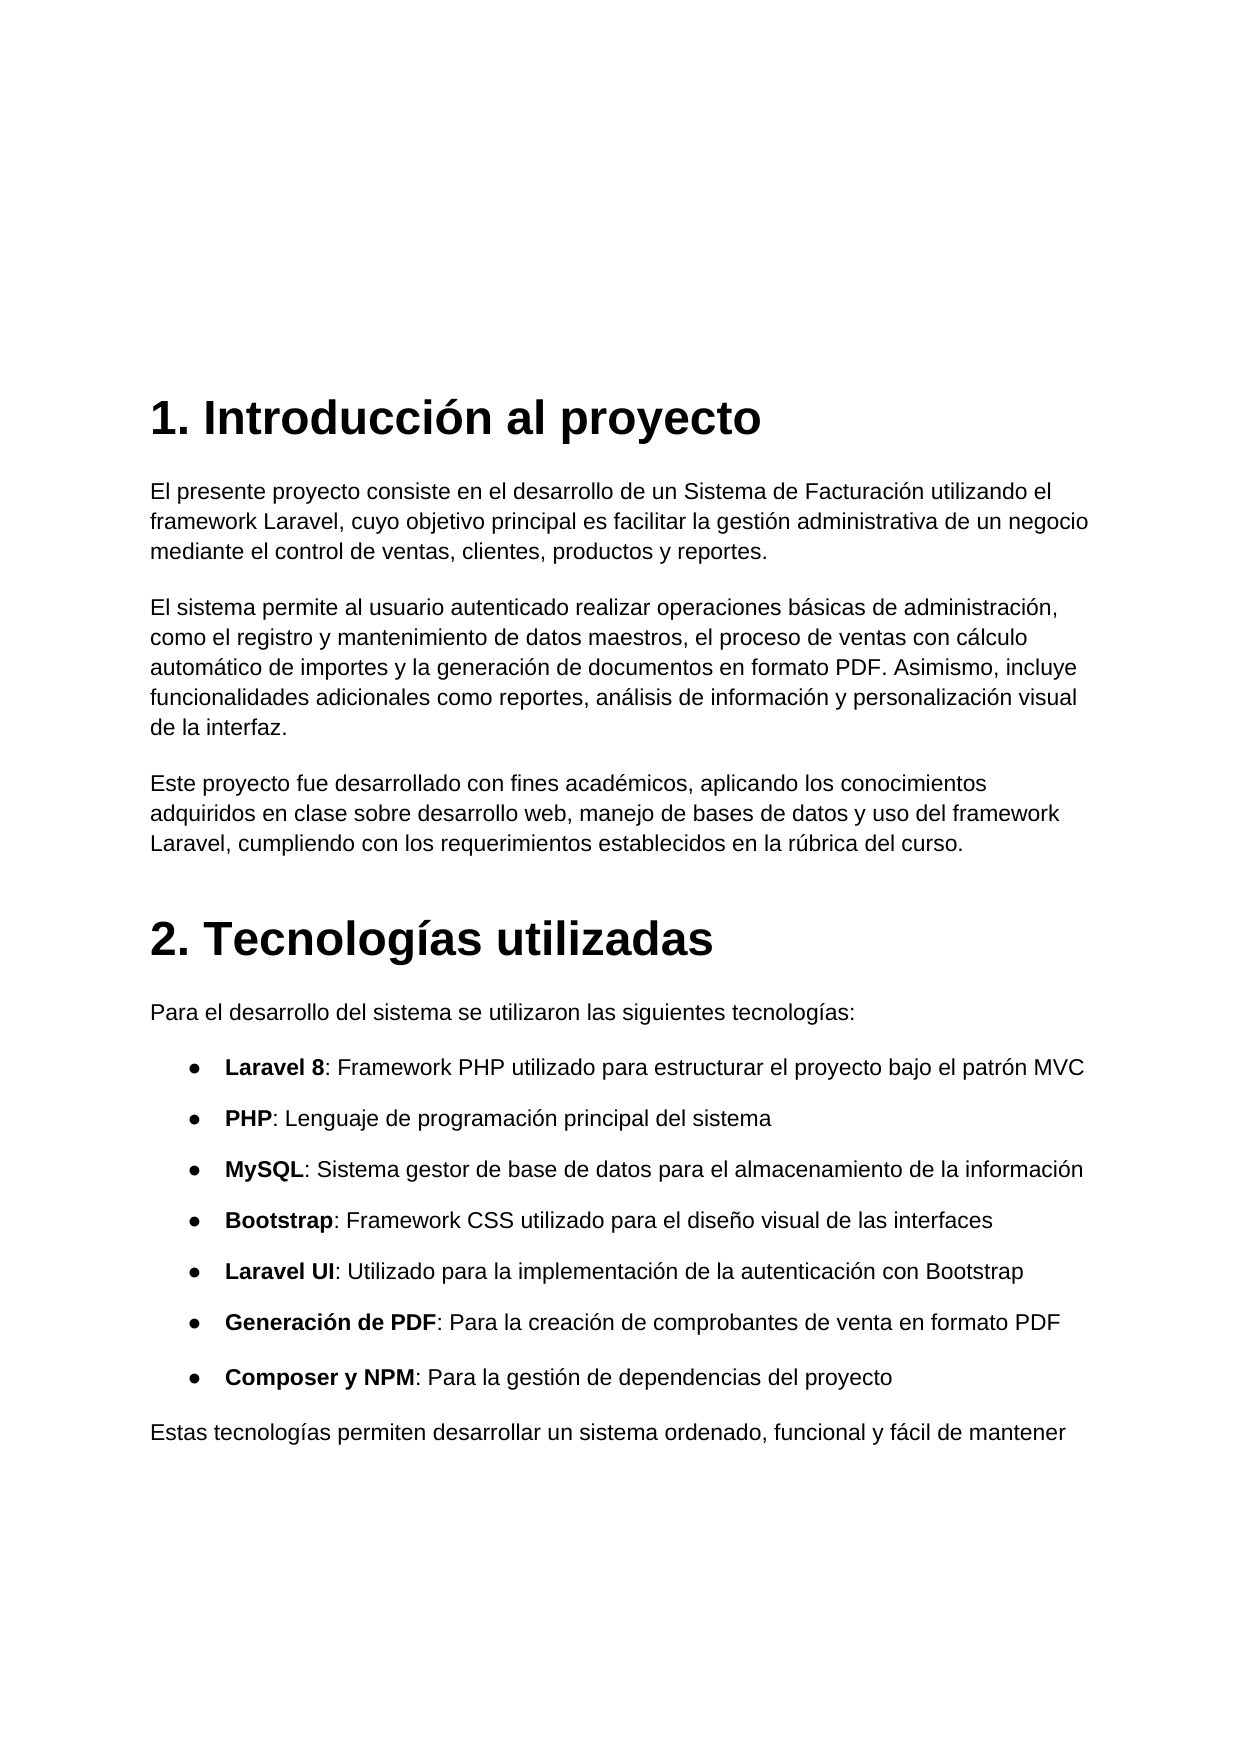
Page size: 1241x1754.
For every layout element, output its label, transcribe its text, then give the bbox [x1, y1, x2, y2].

text Estas tecnologías permiten desarrollar un sistema ordenado, funcional y fácil de mantener [150, 1419, 1090, 1446]
subtitle 2. Tecnologías utilizadas [150, 910, 1090, 965]
text Este proyecto fue desarrollado con fines académicos, aplicando los conocimientos adquiridos en clase sobre desarrollo web, manejo de bases de datos y uso del framework Laravel, cumpliendo con los requerimientos establecidos en la rúbrica del curso. [150, 769, 1090, 856]
list Composer y NPM: Para la gestión de dependencias del proyecto [187, 1364, 1090, 1391]
list Laravel 8: Framework PHP utilizado para estructurar el proyecto bajo el patrón MVC [187, 1054, 1090, 1080]
subtitle 1. Introducción al proyecto [150, 389, 1090, 445]
list Generación de PDF: Para la creación de comprobantes de venta en formato PDF [187, 1309, 1090, 1335]
list Laravel UI: Utilizado para la implementación de la autenticación con Bootstrap [187, 1258, 1090, 1284]
list MySQL: Sistema gestor de base de datos para el almacenamiento de la información [187, 1156, 1090, 1182]
list PHP: Lenguaje de programación principal del sistema [187, 1105, 1090, 1131]
text Para el desarrollo del sistema se utilizaron las siguientes tecnologías: [150, 998, 1090, 1025]
list Bootstrap: Framework CSS utilizado para el diseño visual de las interfaces [187, 1207, 1090, 1233]
text El presente proyecto consiste en el desarrollo de un Sistema de Facturación utilizando el framework Laravel, cuyo objetivo principal es facilitar la gestión administrativa de un negocio mediante el control de ventas, clientes, productos y reportes. [150, 478, 1090, 565]
text El sistema permite al usuario autenticado realizar operaciones básicas de administración, como el registro y mantenimiento de datos maestros, el proceso de ventas con cálculo automático de importes y la generación de documentos en formato PDF. Asimismo, incluye funcionalidades adicionales como reportes, análisis de información y personalización visual de la interfaz. [150, 593, 1090, 741]
